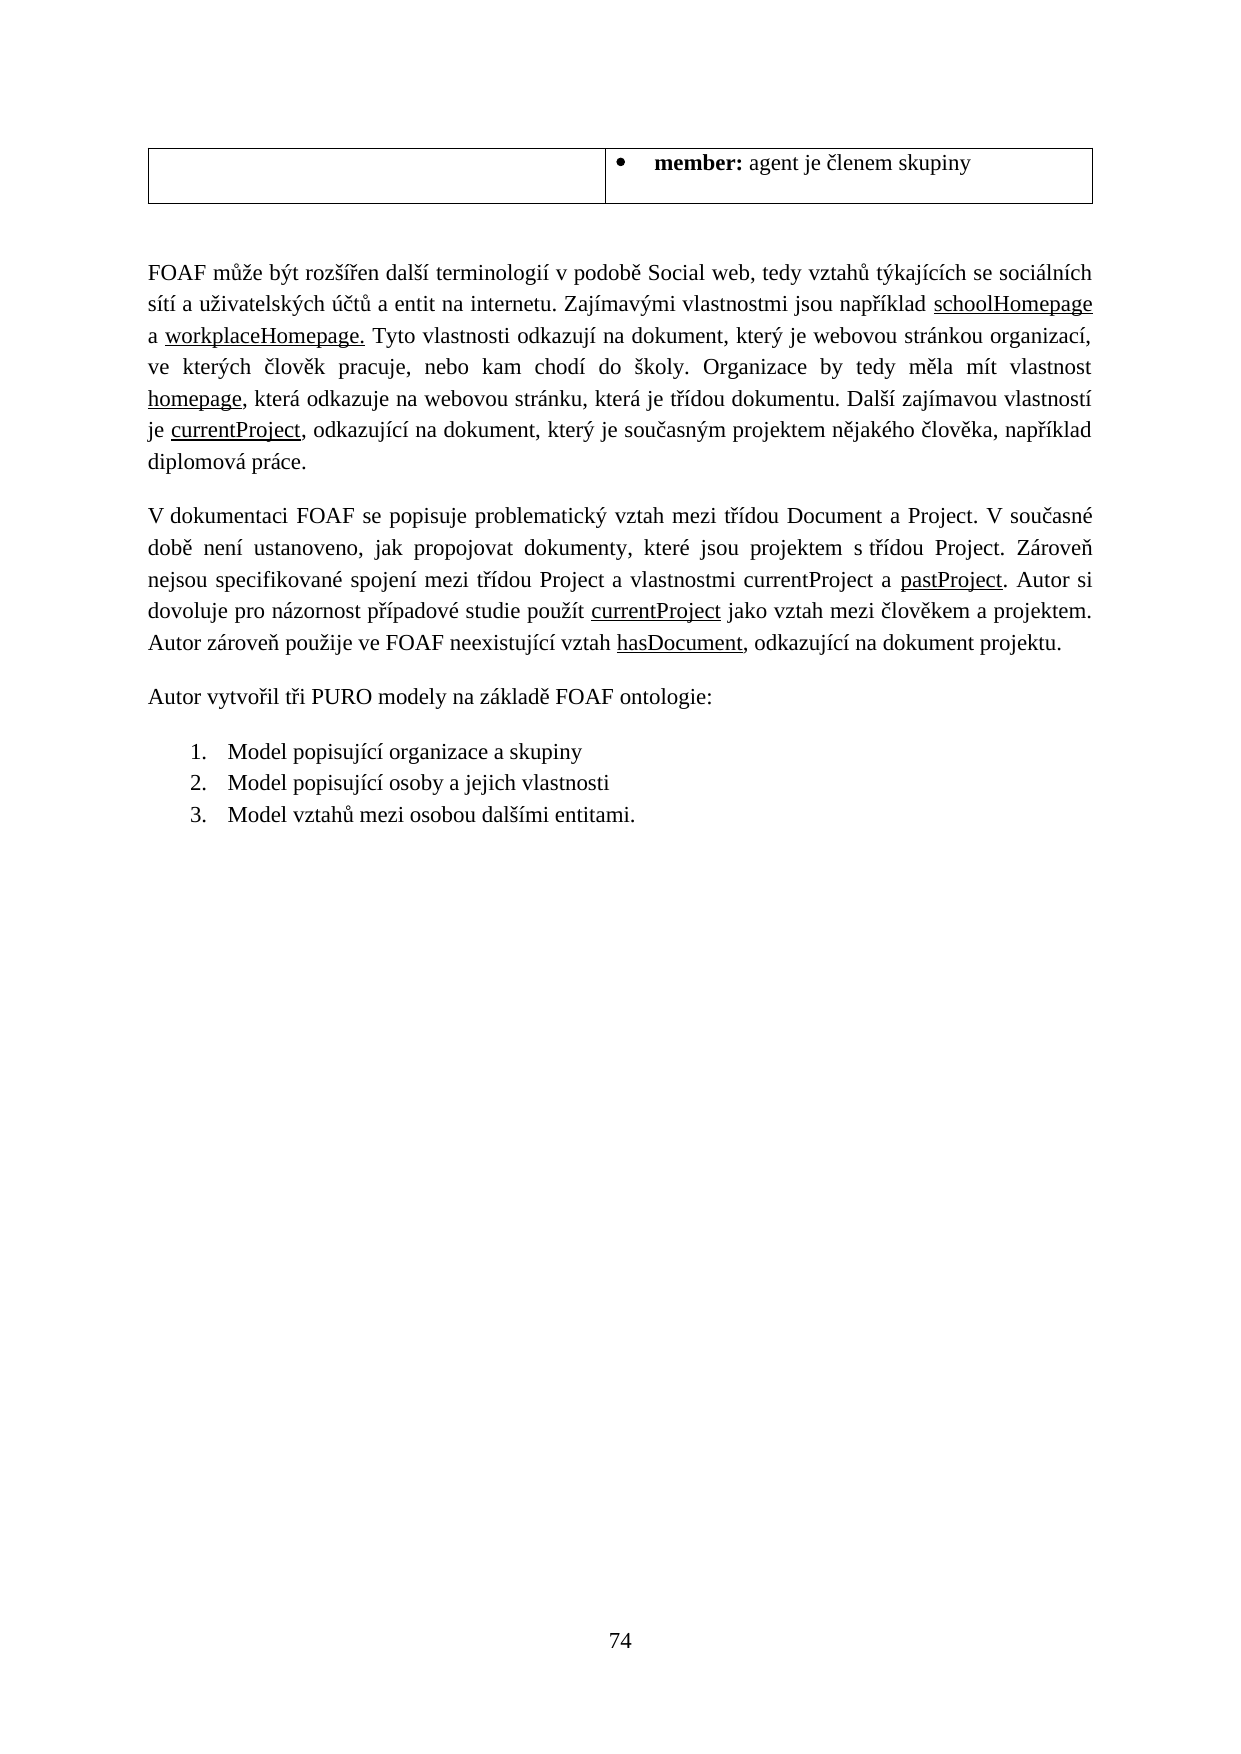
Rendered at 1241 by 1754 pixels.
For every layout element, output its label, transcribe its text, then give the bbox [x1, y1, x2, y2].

text FOAF může být rozšířen další terminologií v podobě Social web, tedy vztahů týkajících se sociálních sítí a uživatelských účtů a entit na internetu. Zajímavými vlastnostmi jsou například schoolHomepage a workplaceHomepage. Tyto vlastnosti odkazují na dokument, který je webovou stránkou organizací, ve kterých člověk pracuje, nebo kam chodí do školy. Organizace by tedy měla mít vlastnost homepage, která odkazuje na webovou stránku, která je třídou dokumentu. Další zajímavou vlastností je currentProject, odkazující na dokument, který je současným projektem nějakého člověka, například diplomová práce. [148, 259, 1093, 474]
list Model vztahů mezi osobou dalšími entitami. [190, 801, 1093, 827]
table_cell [149, 149, 605, 203]
text Autor vytvořil tři PURO modely na základě FOAF ontologie: [148, 683, 1093, 709]
list Model popisující organizace a skupiny [190, 738, 1093, 764]
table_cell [606, 149, 1092, 203]
list Model popisující osoby a jejich vlastnosti [190, 769, 1093, 796]
text V dokumentaci FOAF se popisuje problematický vztah mezi třídou Document a Project. V současné době není ustanoveno, jak propojovat dokumenty, které jsou projektem s třídou Project. Zároveň nejsou specifikované spojení mezi třídou Project a vlastnostmi currentProject a pastProject. Autor si dovoluje pro názornost případové studie použít currentProject jako vztah mezi člověkem a projektem. Autor zároveň použije ve FOAF neexistující vztah hasDocument, odkazující na dokument projektu. [148, 502, 1093, 655]
